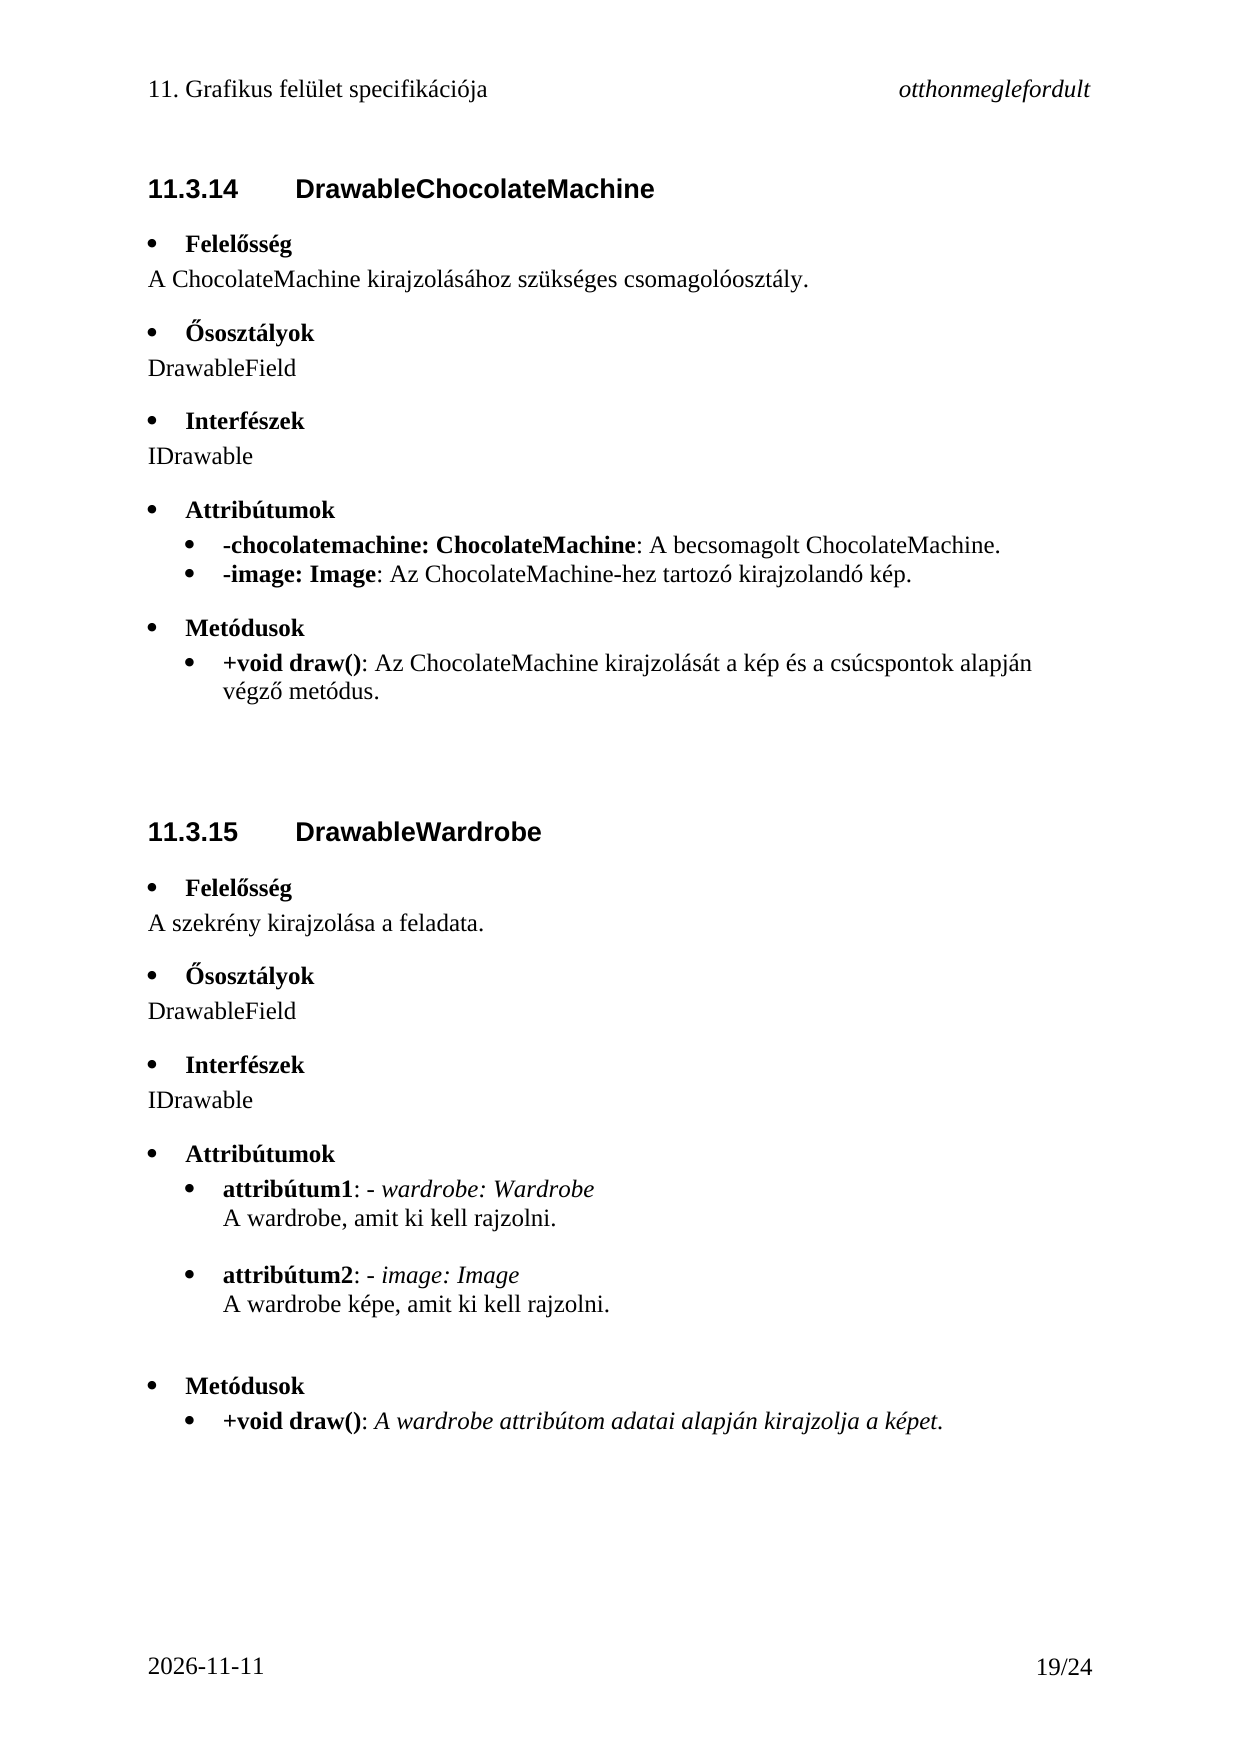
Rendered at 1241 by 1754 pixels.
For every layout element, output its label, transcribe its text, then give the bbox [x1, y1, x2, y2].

text A wardrobe képe, amit ki kell rajzolni. [223, 1289, 1093, 1318]
text A wardrobe, amit ki kell rajzolni. [223, 1203, 1093, 1231]
list +void draw(): A wardrobe attribútom adatai alapján kirajzolja a képet. [185, 1406, 1093, 1435]
text IDrawable [148, 1085, 1093, 1114]
subtitle Interfészek [148, 1050, 1093, 1079]
subtitle Ősosztályok [148, 961, 1093, 990]
subtitle Metódusok [148, 1371, 1093, 1400]
subtitle Felelősség [148, 873, 1093, 901]
list -image: Image: Az ChocolateMachine-hez tartozó kirajzolandó kép. [185, 559, 1093, 588]
text A szekrény kirajzolása a feladata. [148, 908, 1093, 936]
list attribútum1: - wardrobe: Wardrobe [185, 1174, 1093, 1203]
subtitle Attribútumok [148, 495, 1093, 524]
subtitle Felelősség [148, 229, 1093, 258]
list +void draw(): Az ChocolateMachine kirajzolását a kép és a csúcspontok alapján végző metódus. [185, 648, 1093, 705]
text DrawableField [148, 996, 1093, 1025]
subtitle DrawableChocolateMachine [148, 173, 1093, 204]
list -chocolatemachine: ChocolateMachine: A becsomagolt ChocolateMachine. [185, 530, 1093, 559]
text A ChocolateMachine kirajzolásához szükséges csomagolóosztály. [148, 264, 1093, 293]
list attribútum2: - image: Image [185, 1260, 1093, 1289]
subtitle Metódusok [148, 613, 1093, 641]
subtitle Attribútumok [148, 1139, 1093, 1168]
subtitle DrawableWardrobe [148, 816, 1093, 848]
subtitle Interfészek [148, 406, 1093, 435]
text IDrawable [148, 441, 1093, 470]
subtitle Ősosztályok [148, 318, 1093, 346]
text DrawableField [148, 353, 1093, 381]
